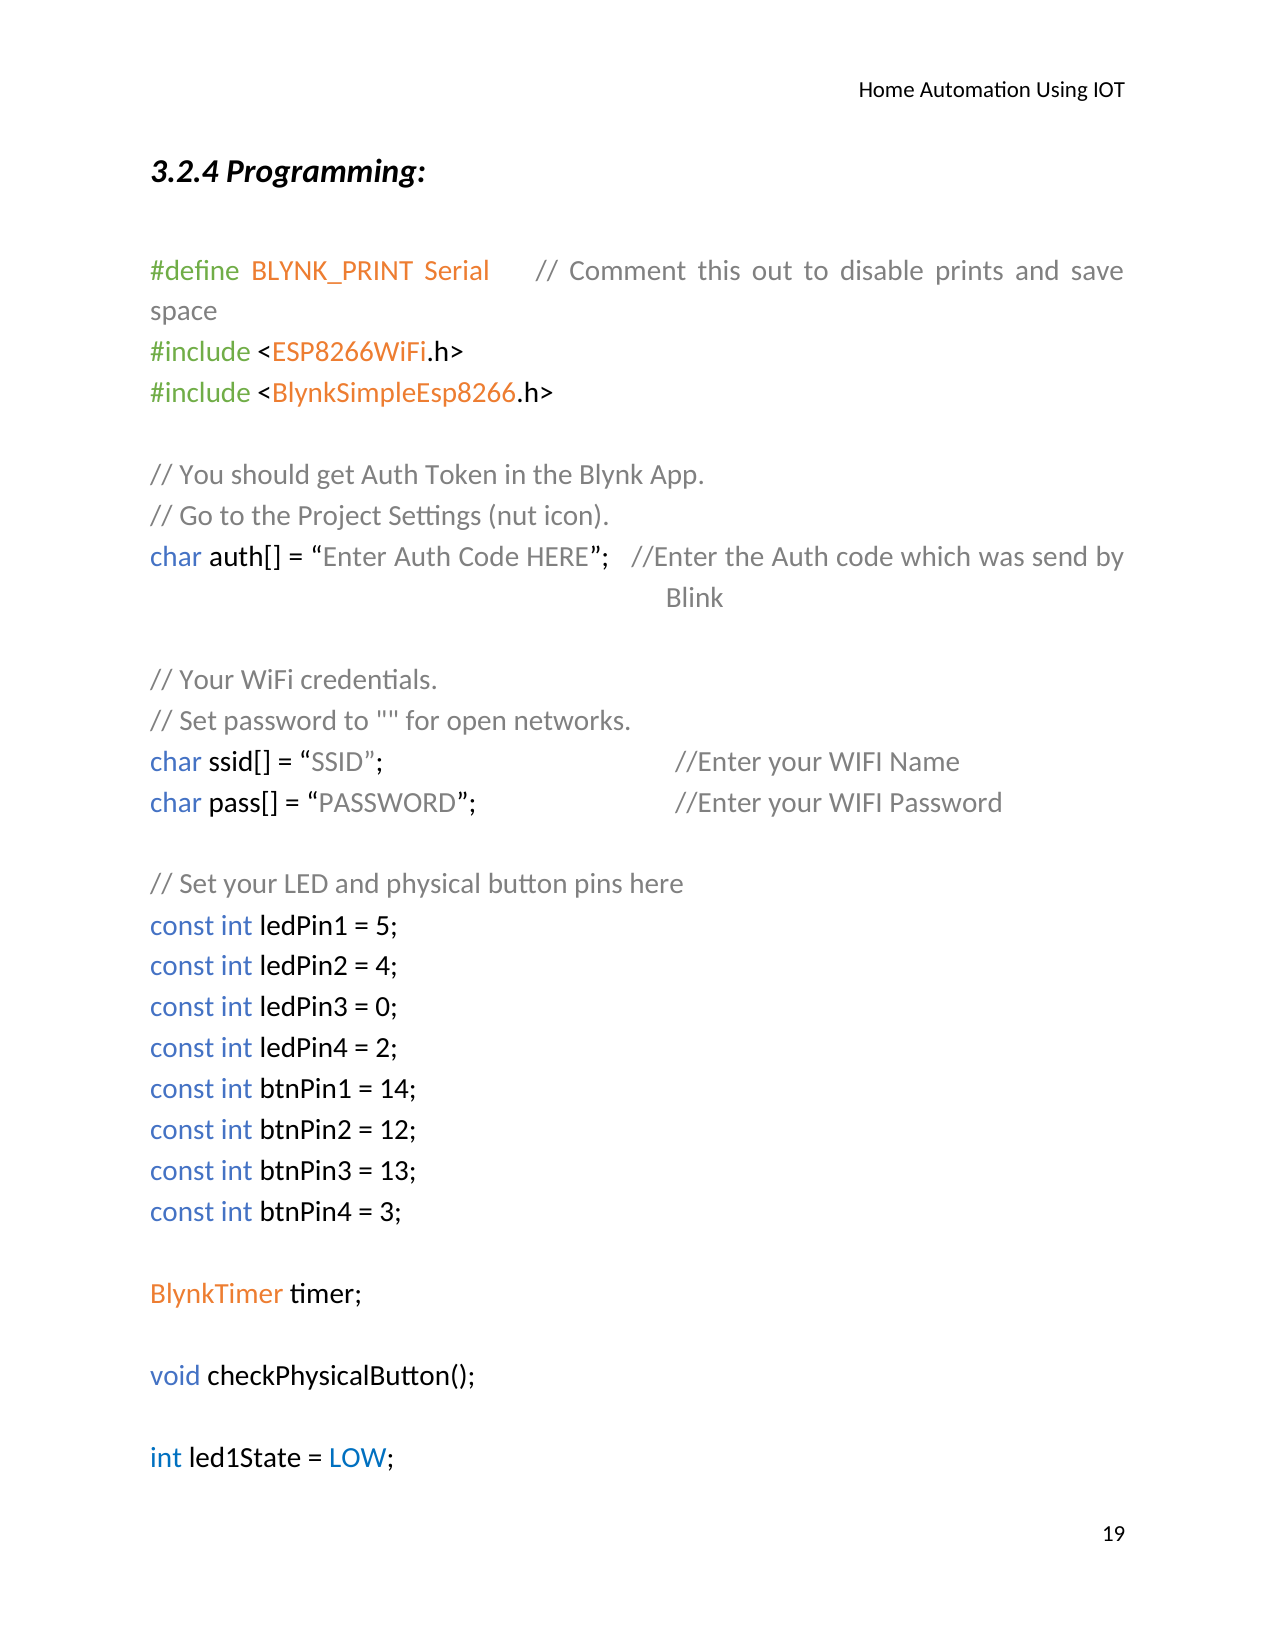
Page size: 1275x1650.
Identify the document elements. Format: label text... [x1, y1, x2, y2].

text // Go to the Project Settings (nut icon). [150, 497, 1125, 533]
text #include <BlynkSimpleEsp8266.h> [150, 374, 1125, 410]
text // You should get Auth Token in the Blynk App. [150, 456, 1125, 492]
text const int ledPin3 = 0; [150, 988, 1125, 1024]
text const int btnPin4 = 3; [150, 1193, 1125, 1229]
text #define BLYNK_PRINT Serial // Comment this out to disable prints and save space [150, 252, 1125, 328]
text // Your WiFi credentials. [150, 661, 1125, 697]
text const int ledPin1 = 5; [150, 907, 1125, 942]
text const int btnPin3 = 13; [150, 1152, 1125, 1188]
text char ssid[] = “SSID”; //Enter your WIFI Name [150, 743, 1125, 778]
text char pass[] = “PASSWORD”; //Enter your WIFI Password [150, 784, 1125, 819]
text BlynkTimer timer; [150, 1275, 1125, 1311]
text char auth[] = “Enter Auth Code HERE”; //Enter the Auth code which was send by Blink [150, 538, 1125, 615]
text const int ledPin2 = 4; [150, 947, 1125, 983]
text // Set password to "" for open networks. [150, 702, 1125, 737]
text void checkPhysicalButton(); [150, 1357, 1125, 1392]
text const int ledPin4 = 2; [150, 1029, 1125, 1065]
text int led1State = LOW; [150, 1439, 1125, 1474]
text // Set your LED and physical button pins here [150, 866, 1125, 901]
text #include <ESP8266WiFi.h> [150, 333, 1125, 369]
text const int btnPin2 = 12; [150, 1111, 1125, 1147]
text const int btnPin1 = 14; [150, 1070, 1125, 1106]
text 3.2.4 Programming: [150, 150, 1125, 191]
